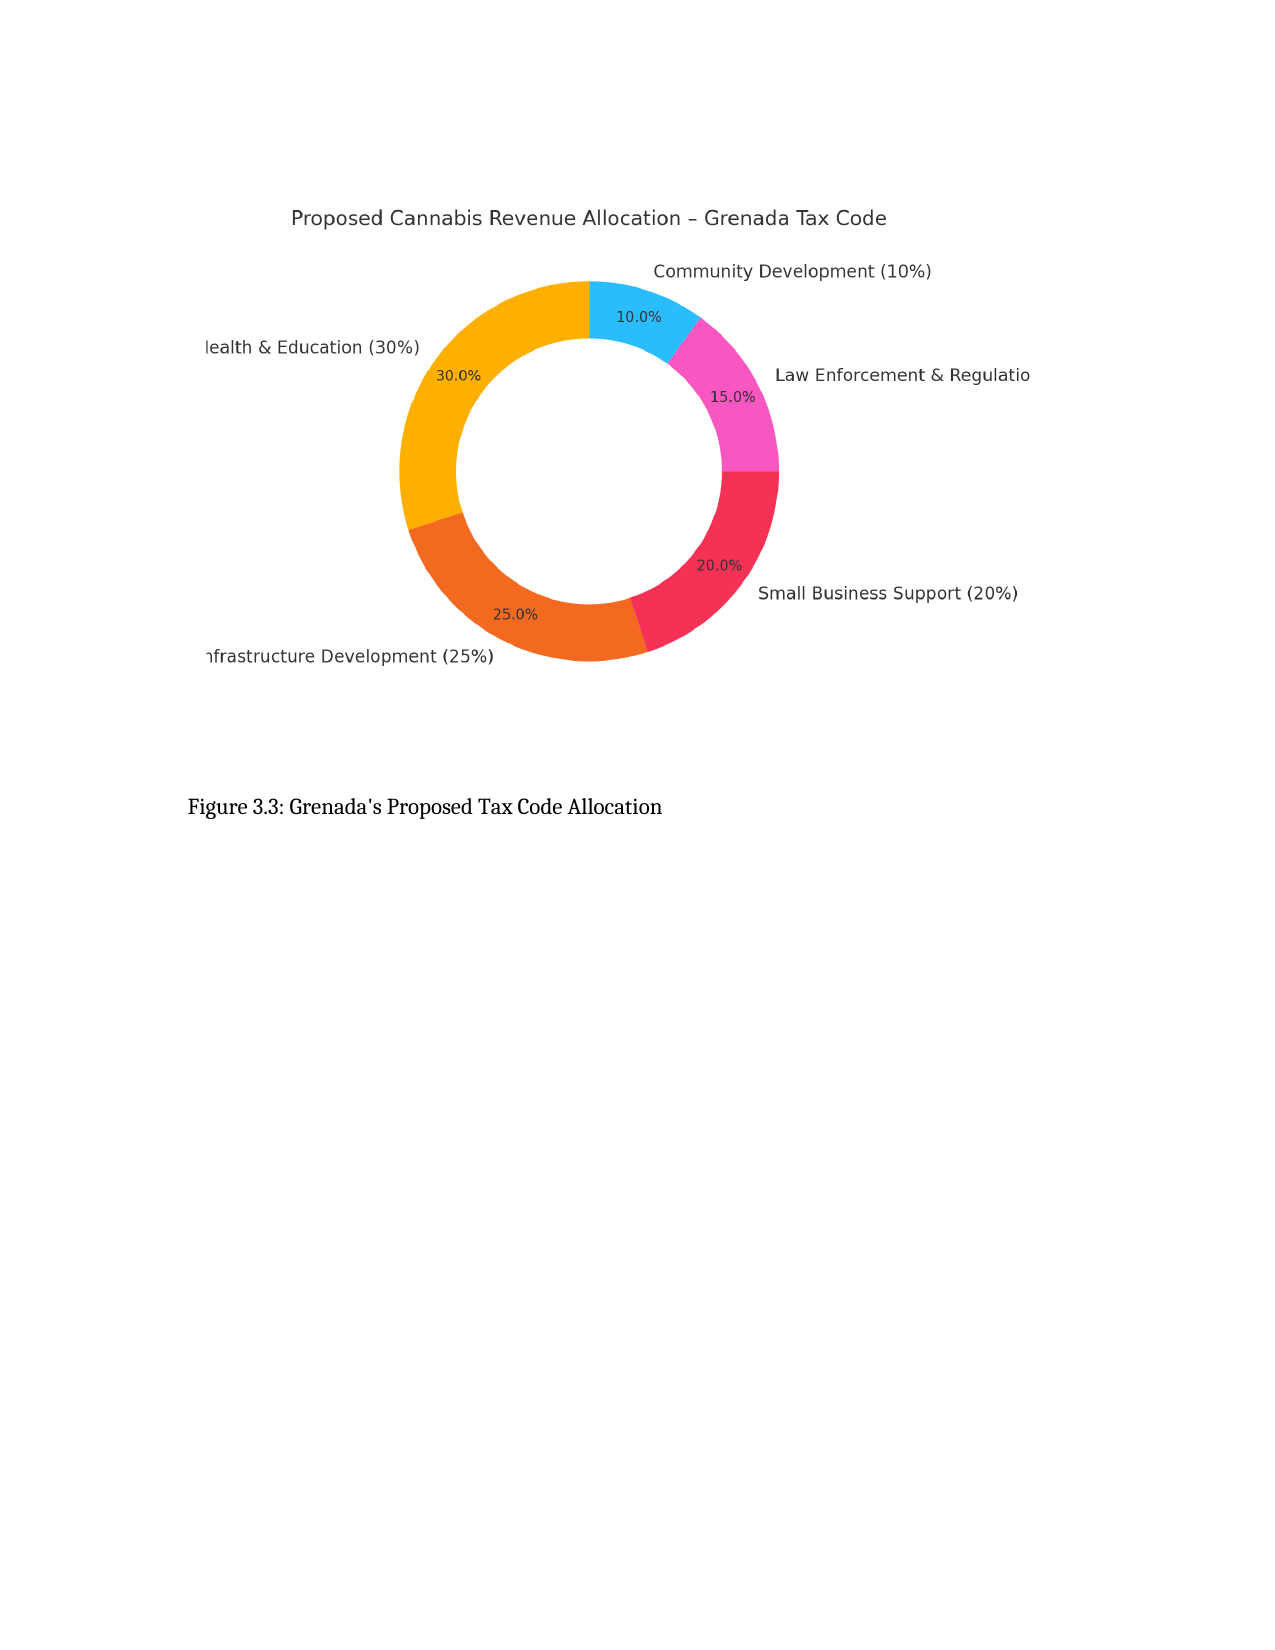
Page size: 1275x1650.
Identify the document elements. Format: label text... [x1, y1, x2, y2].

text Figure 3.3: Grenada's Proposed Tax Code Allocation [187, 793, 1087, 820]
picture [206, 150, 1032, 769]
